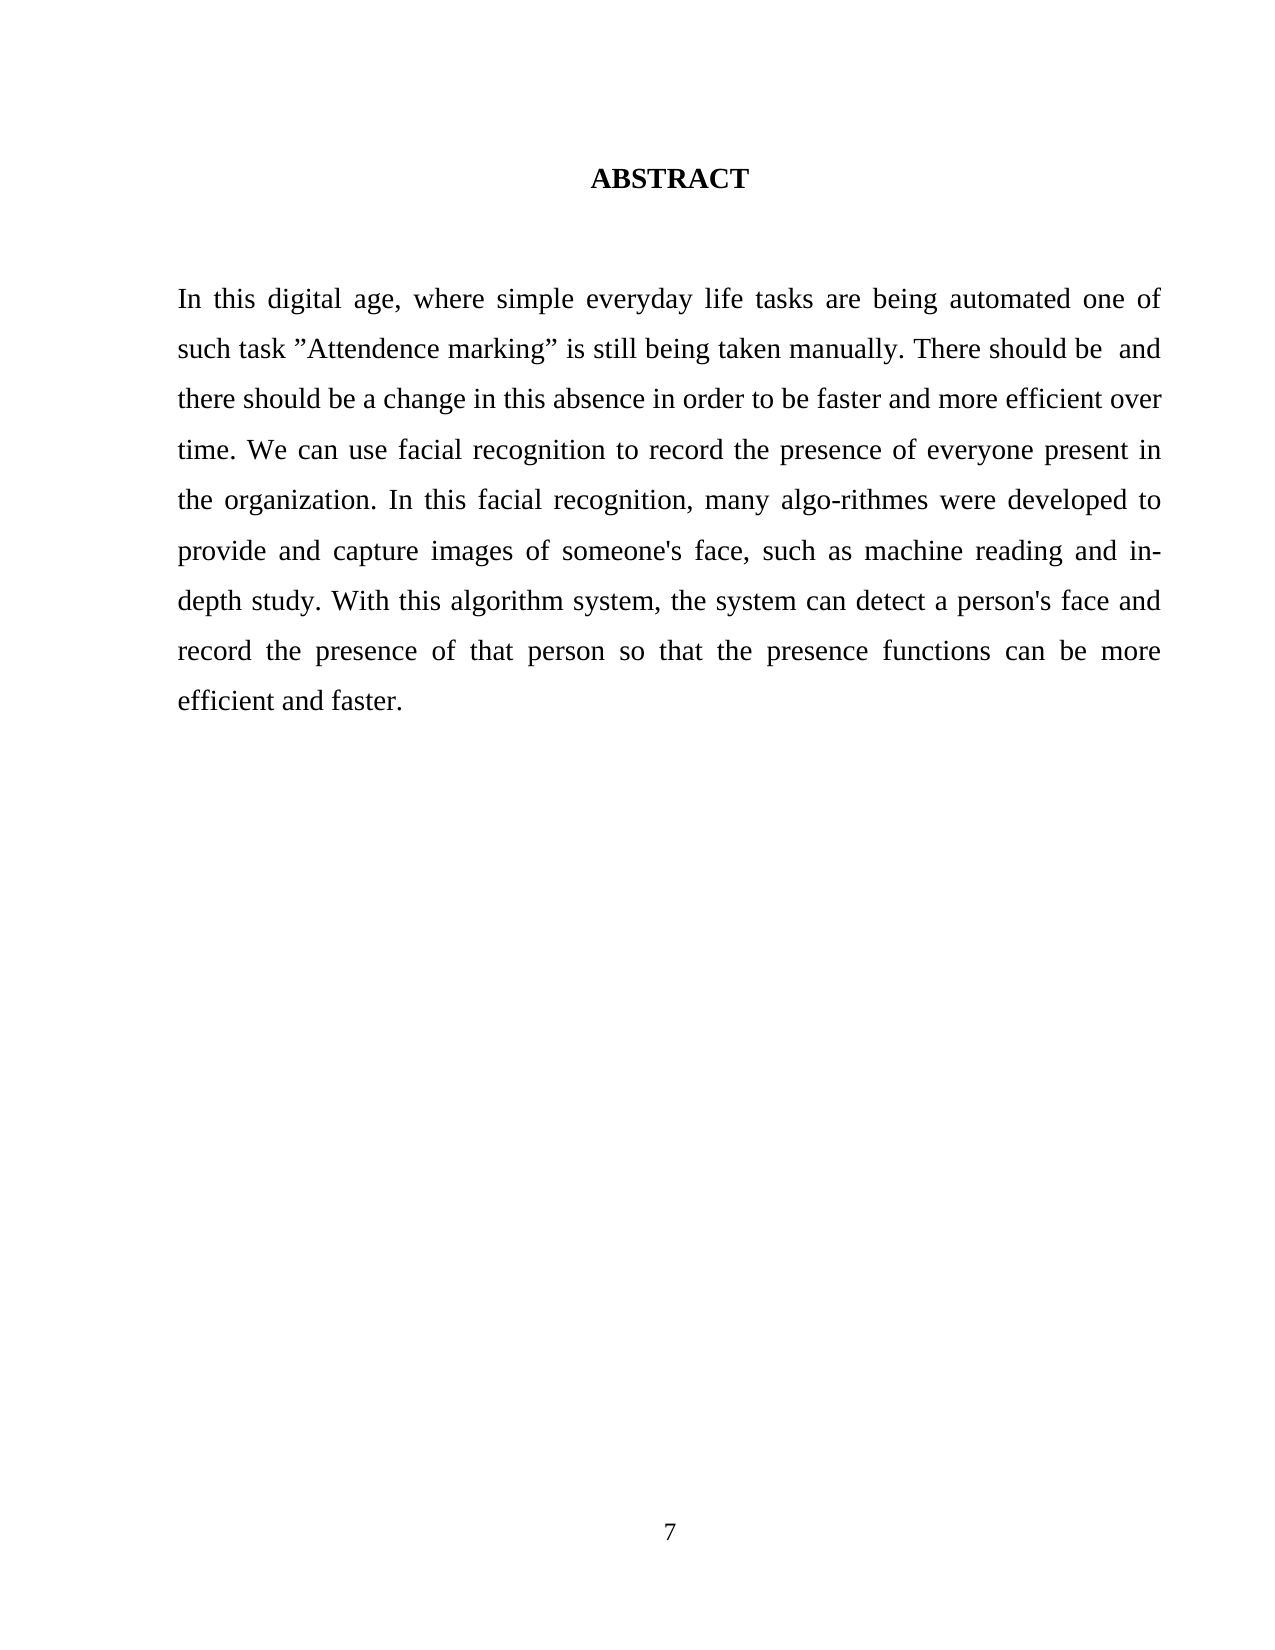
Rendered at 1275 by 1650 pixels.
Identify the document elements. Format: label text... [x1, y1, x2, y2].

text In this digital age, where simple everyday life tasks are being automated one of such task ”Attendence marking” is still being taken manually. There should be and there should be a change in this absence in order to be faster and more efficient over time. We can use facial recognition to record the presence of everyone present in the organization. In this facial recognition, many algo-rithmes were developed to provide and capture images of someone's face, such as machine reading and in-depth study. With this algorithm system, the system can detect a person's face and record the presence of that person so that the presence functions can be more efficient and faster. [177, 281, 1162, 717]
text ABSTRACT [177, 161, 1162, 195]
